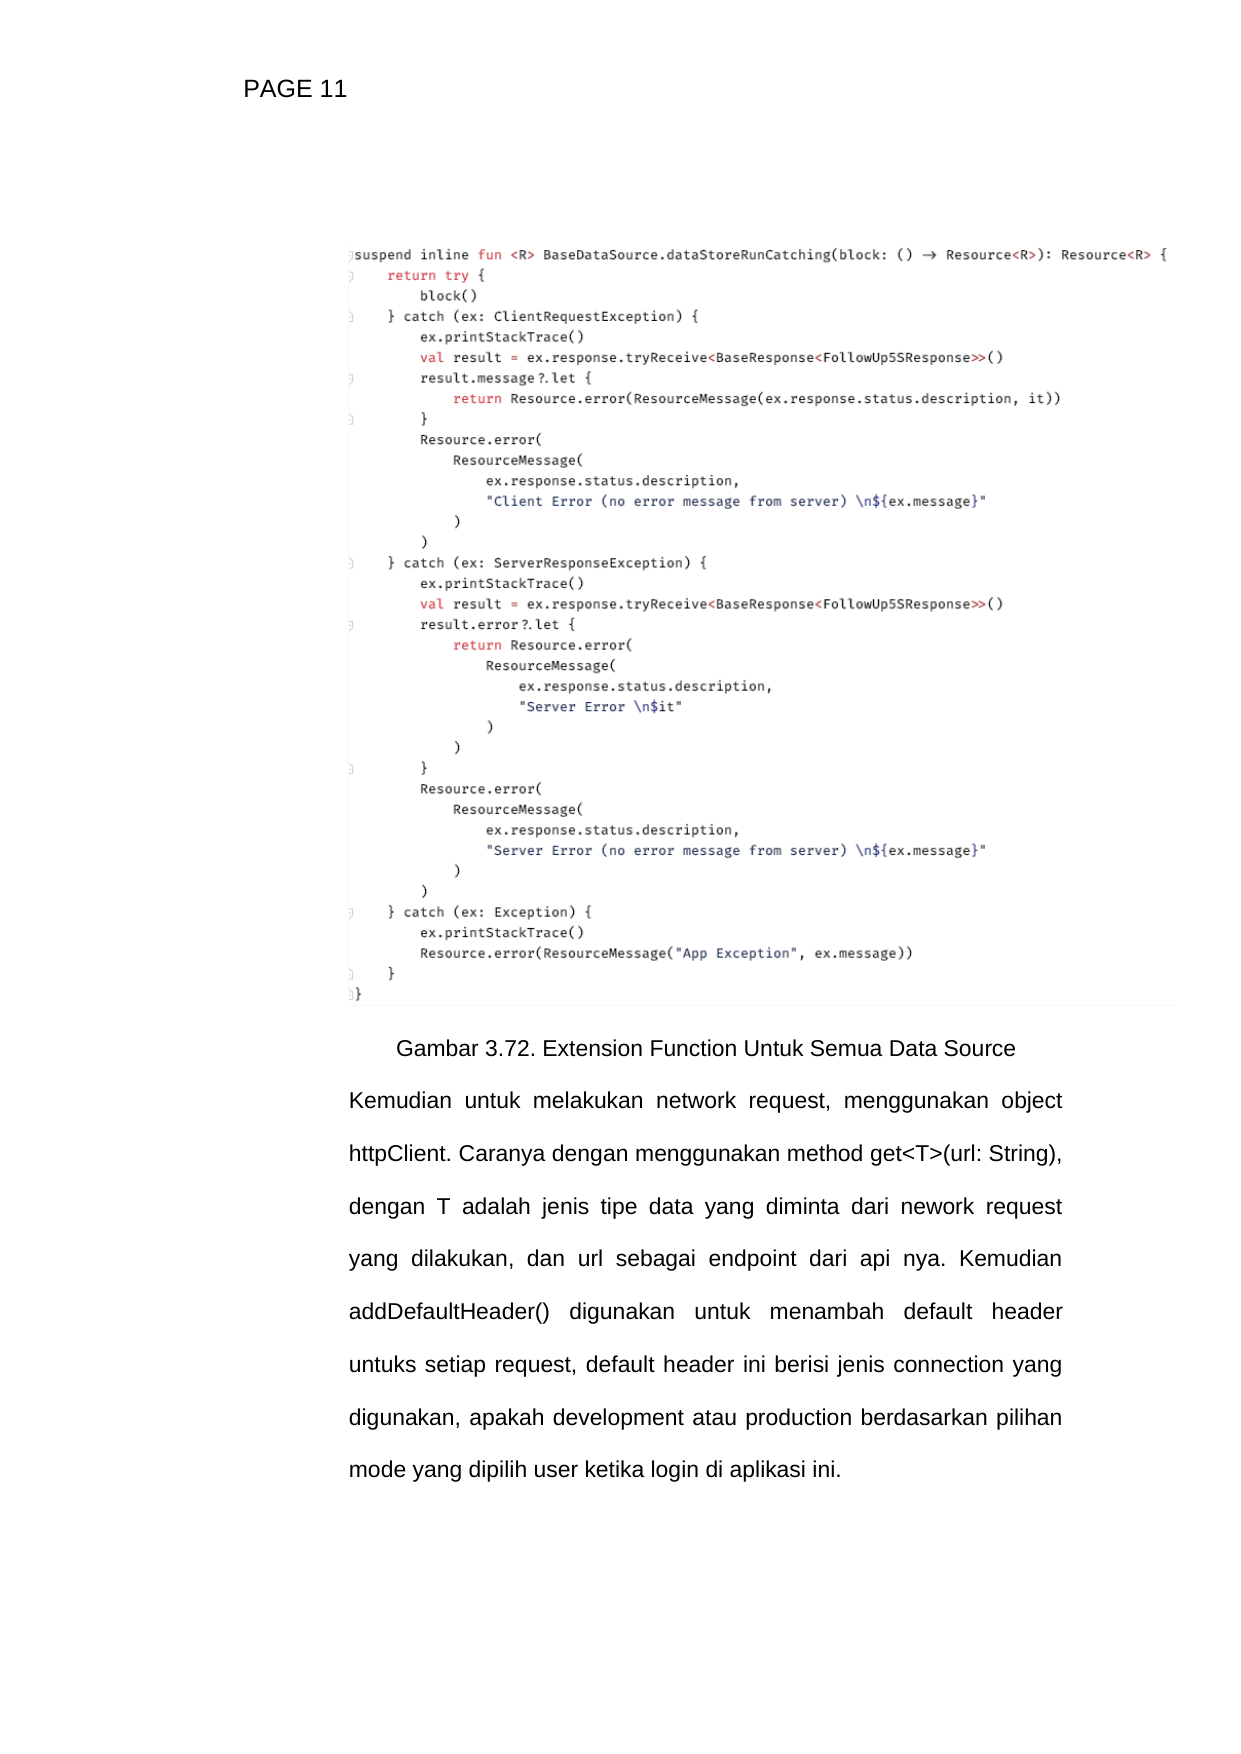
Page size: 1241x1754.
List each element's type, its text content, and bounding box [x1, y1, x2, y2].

title Kemudian untuk melakukan network request, menggunakan object httpClient. Caranya dengan menggunakan method get<T>(url: String), dengan T adalah jenis tipe data yang diminta dari nework request yang dilakukan, dan url sebagai endpoint dari api nya. Kemudian addDefaultHeader() digunakan untuk menambah default header untuks setiap request, default header ini berisi jenis connection yang digunakan, apakah development atau production berdasarkan pilihan mode yang dipilih user ketika login di aplikasi ini. [349, 1087, 1063, 1482]
picture [348, 246, 1175, 1006]
text Gambar 3.72. Extension Function Untuk Semua Data Source [349, 1034, 1063, 1061]
